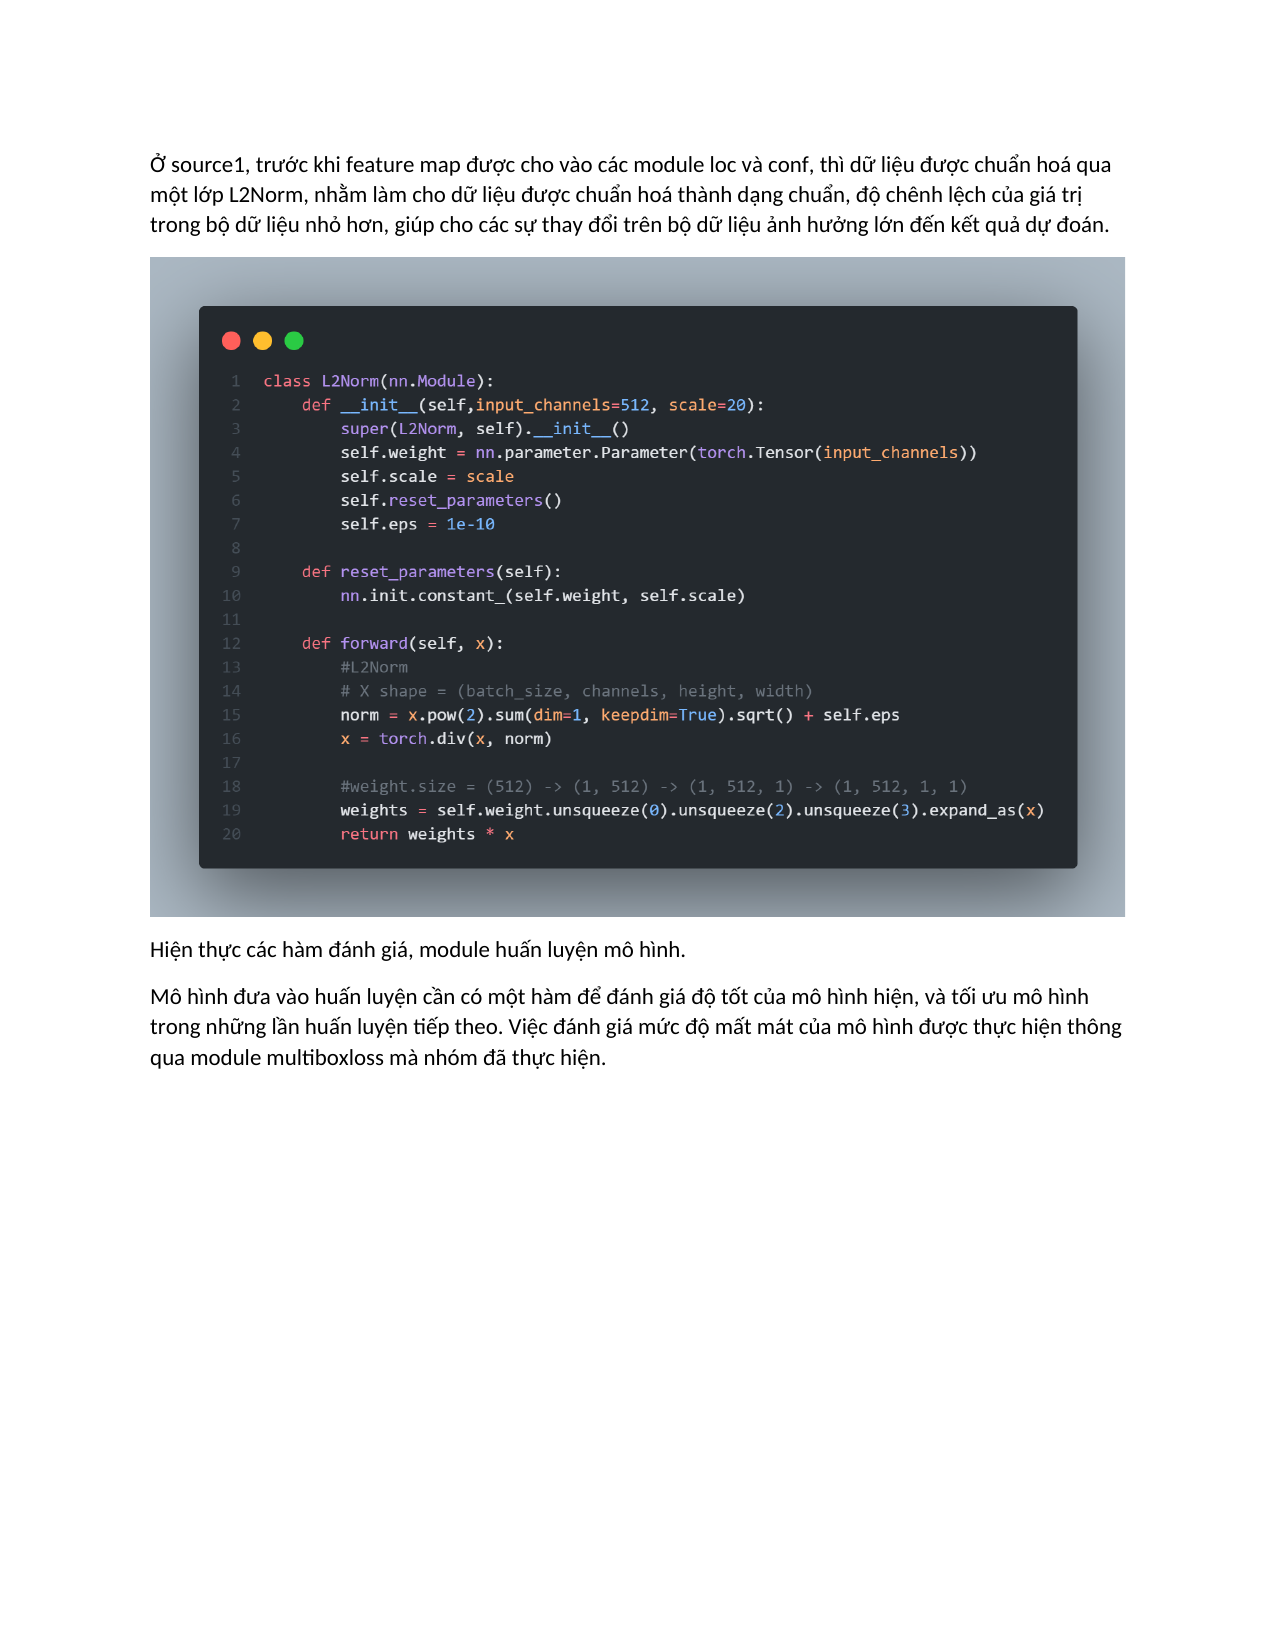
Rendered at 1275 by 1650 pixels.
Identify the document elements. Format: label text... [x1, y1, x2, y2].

text Mô hình đưa vào huấn luyện cần có một hàm để đánh giá độ tốt của mô hình hiện, và tối ưu mô hình trong những lần huấn luyện tiếp theo. Việc đánh giá mức độ mất mát của mô hình được thực hiện thông qua module multiboxloss mà nhóm đã thực hiện. [150, 982, 1125, 1071]
text Ở source1, trước khi feature map được cho vào các module loc và conf, thì dữ liệu được chuẩn hoá qua một lớp L2Norm, nhằm làm cho dữ liệu được chuẩn hoá thành dạng chuẩn, độ chênh lệch của giá trị trong bộ dữ liệu nhỏ hơn, giúp cho các sự thay đổi trên bộ dữ liệu ảnh hưởng lớn đến kết quả dự đoán. [150, 150, 1125, 238]
picture [150, 257, 1125, 917]
text Hiện thực các hàm đánh giá, module huấn luyện mô hình. [150, 935, 1125, 963]
